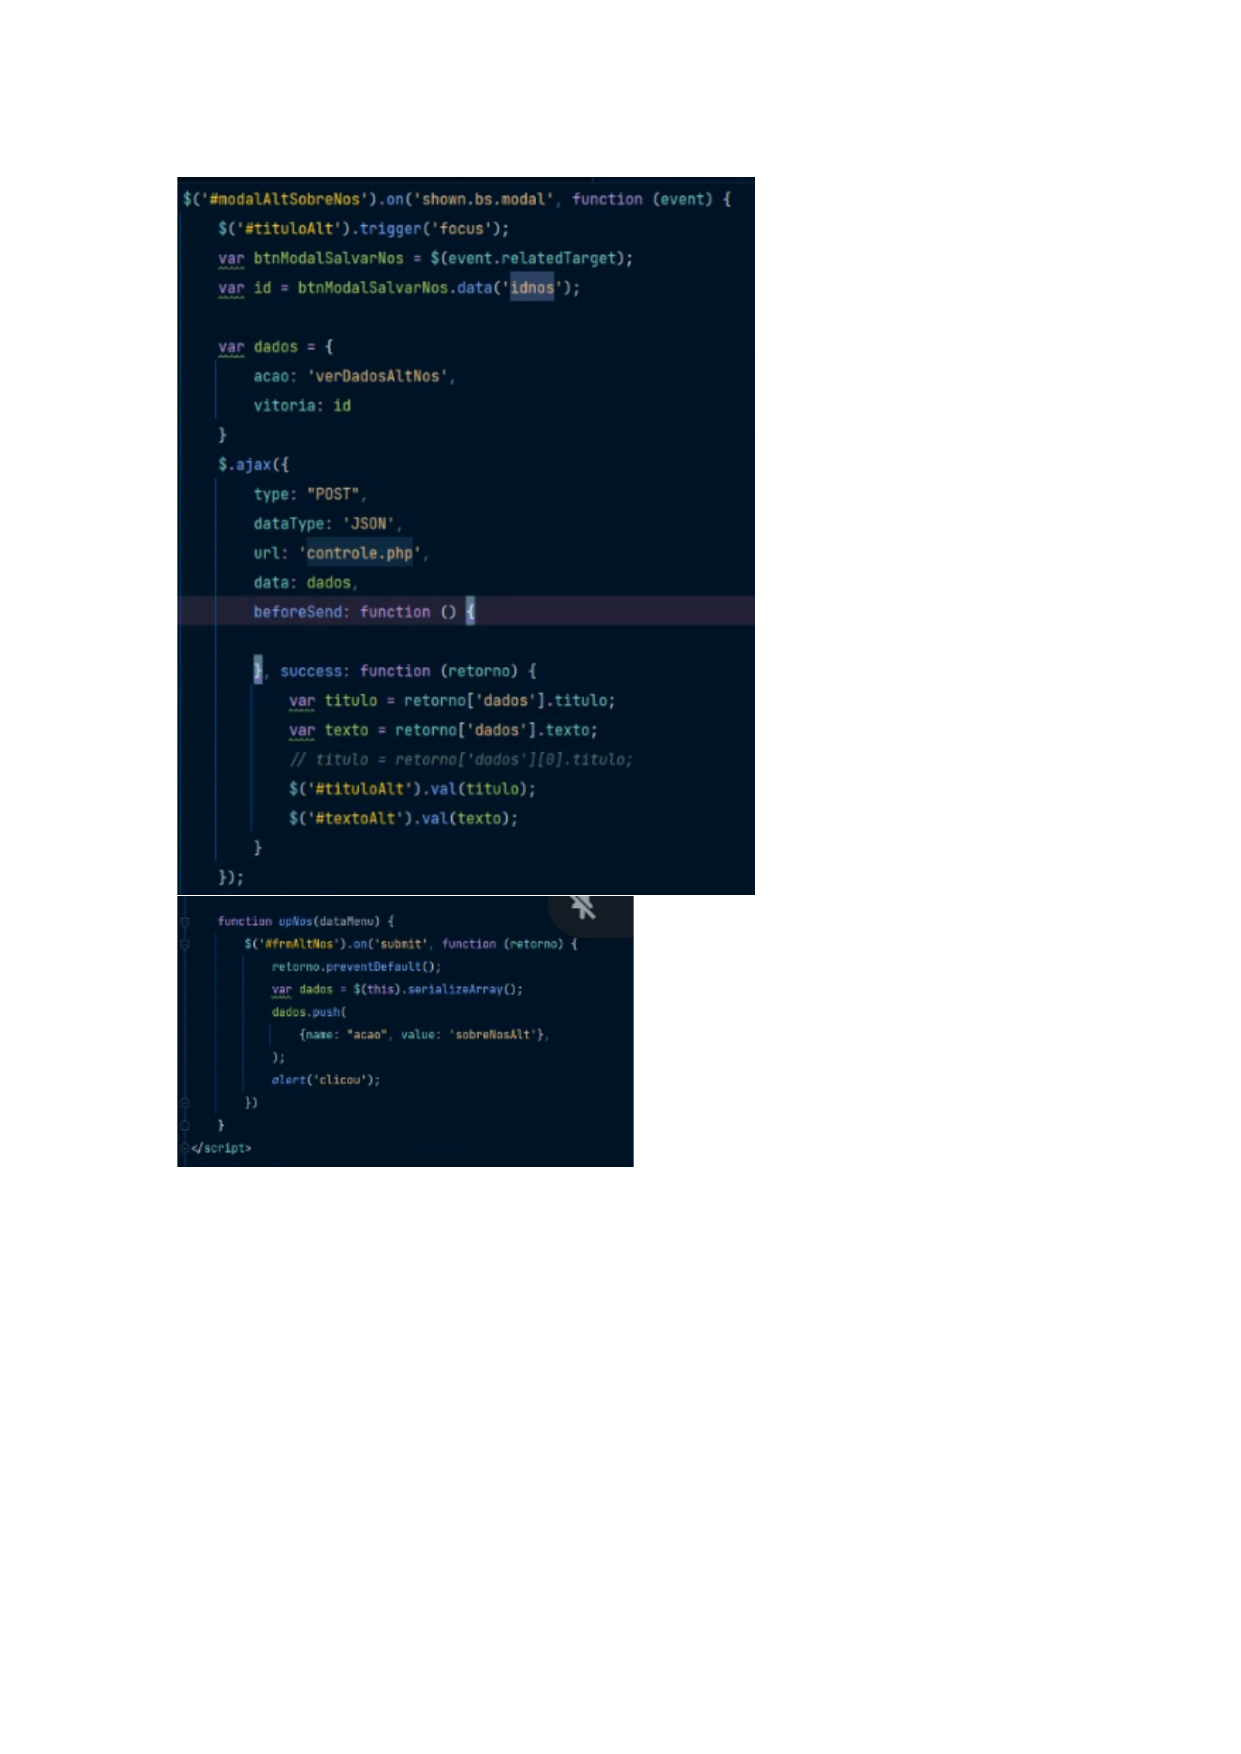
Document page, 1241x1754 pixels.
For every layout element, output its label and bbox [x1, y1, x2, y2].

picture [177, 896, 634, 1167]
picture [177, 177, 755, 895]
